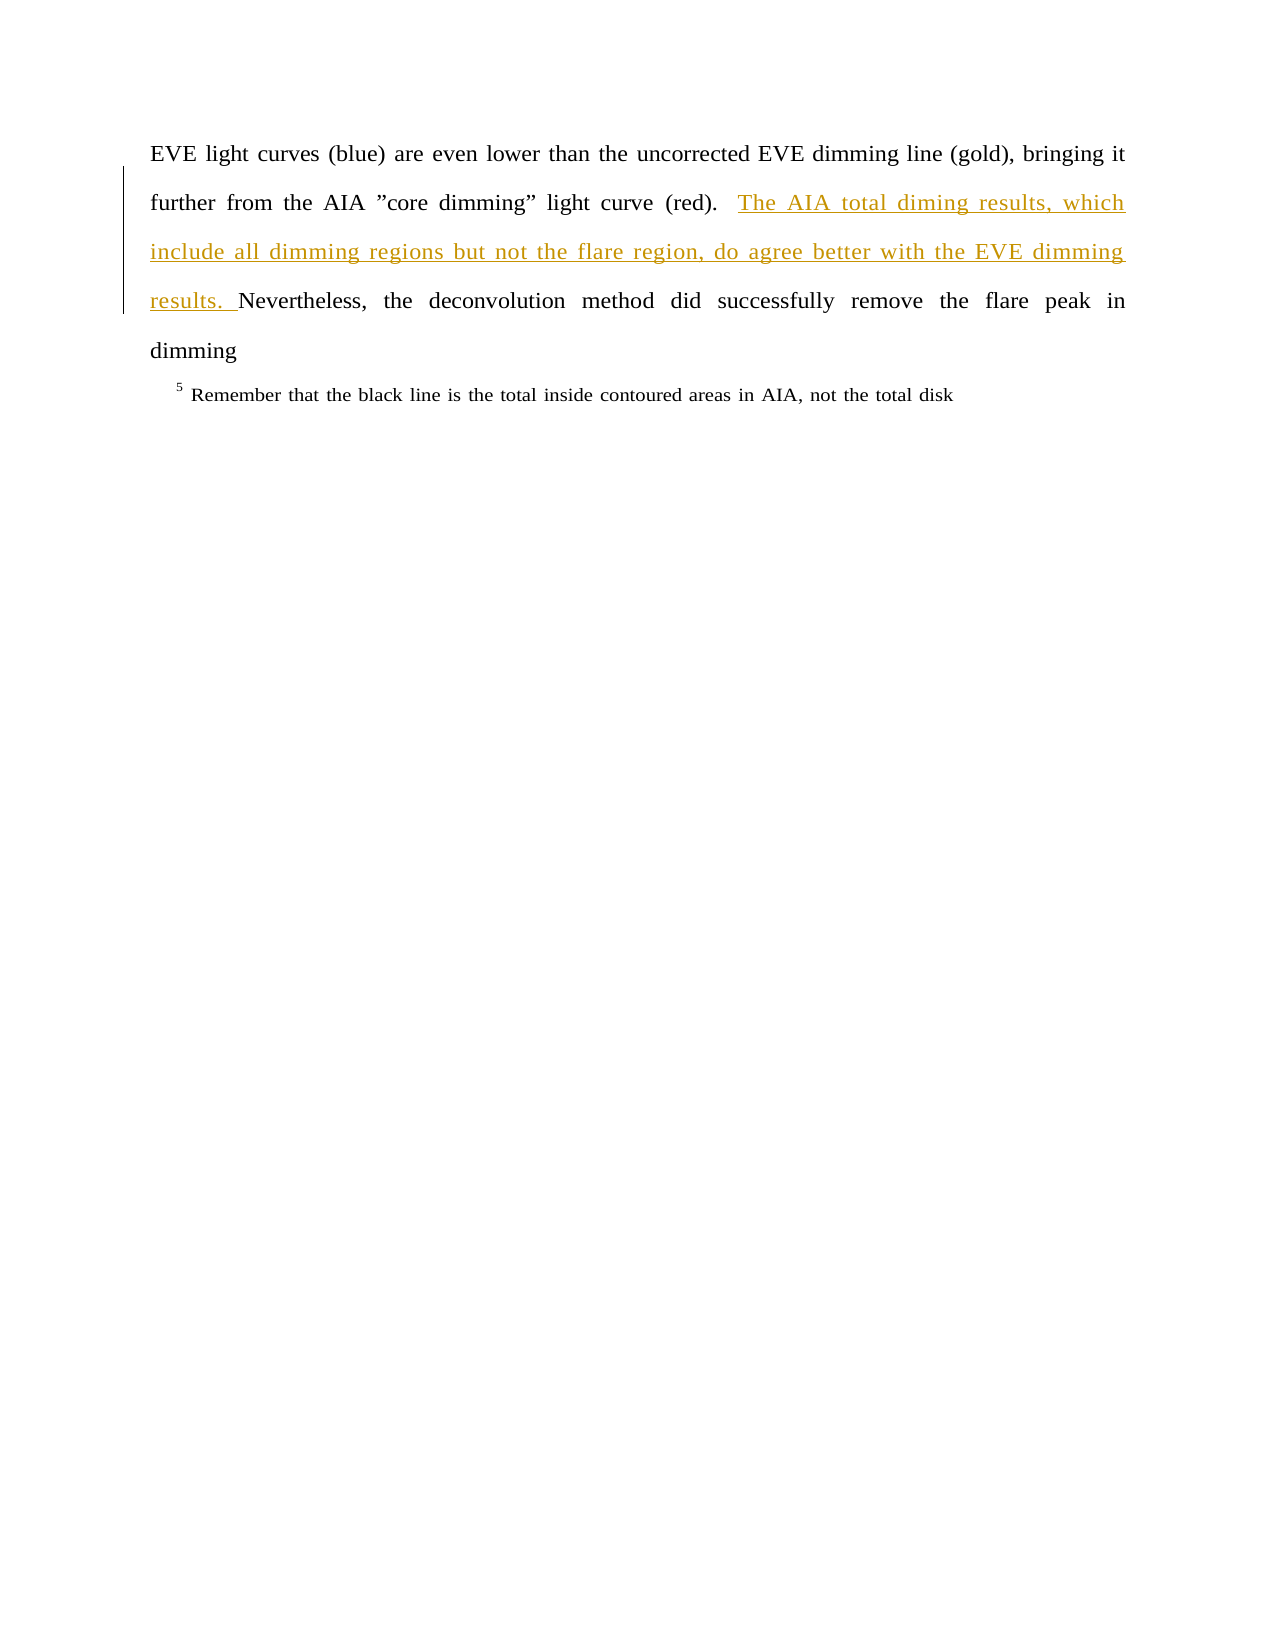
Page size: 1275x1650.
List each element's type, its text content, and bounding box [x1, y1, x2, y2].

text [150, 139, 1125, 261]
text 5 Remember that the black line is the total inside contoured areas in AIA, not the total disk [176, 386, 1137, 405]
